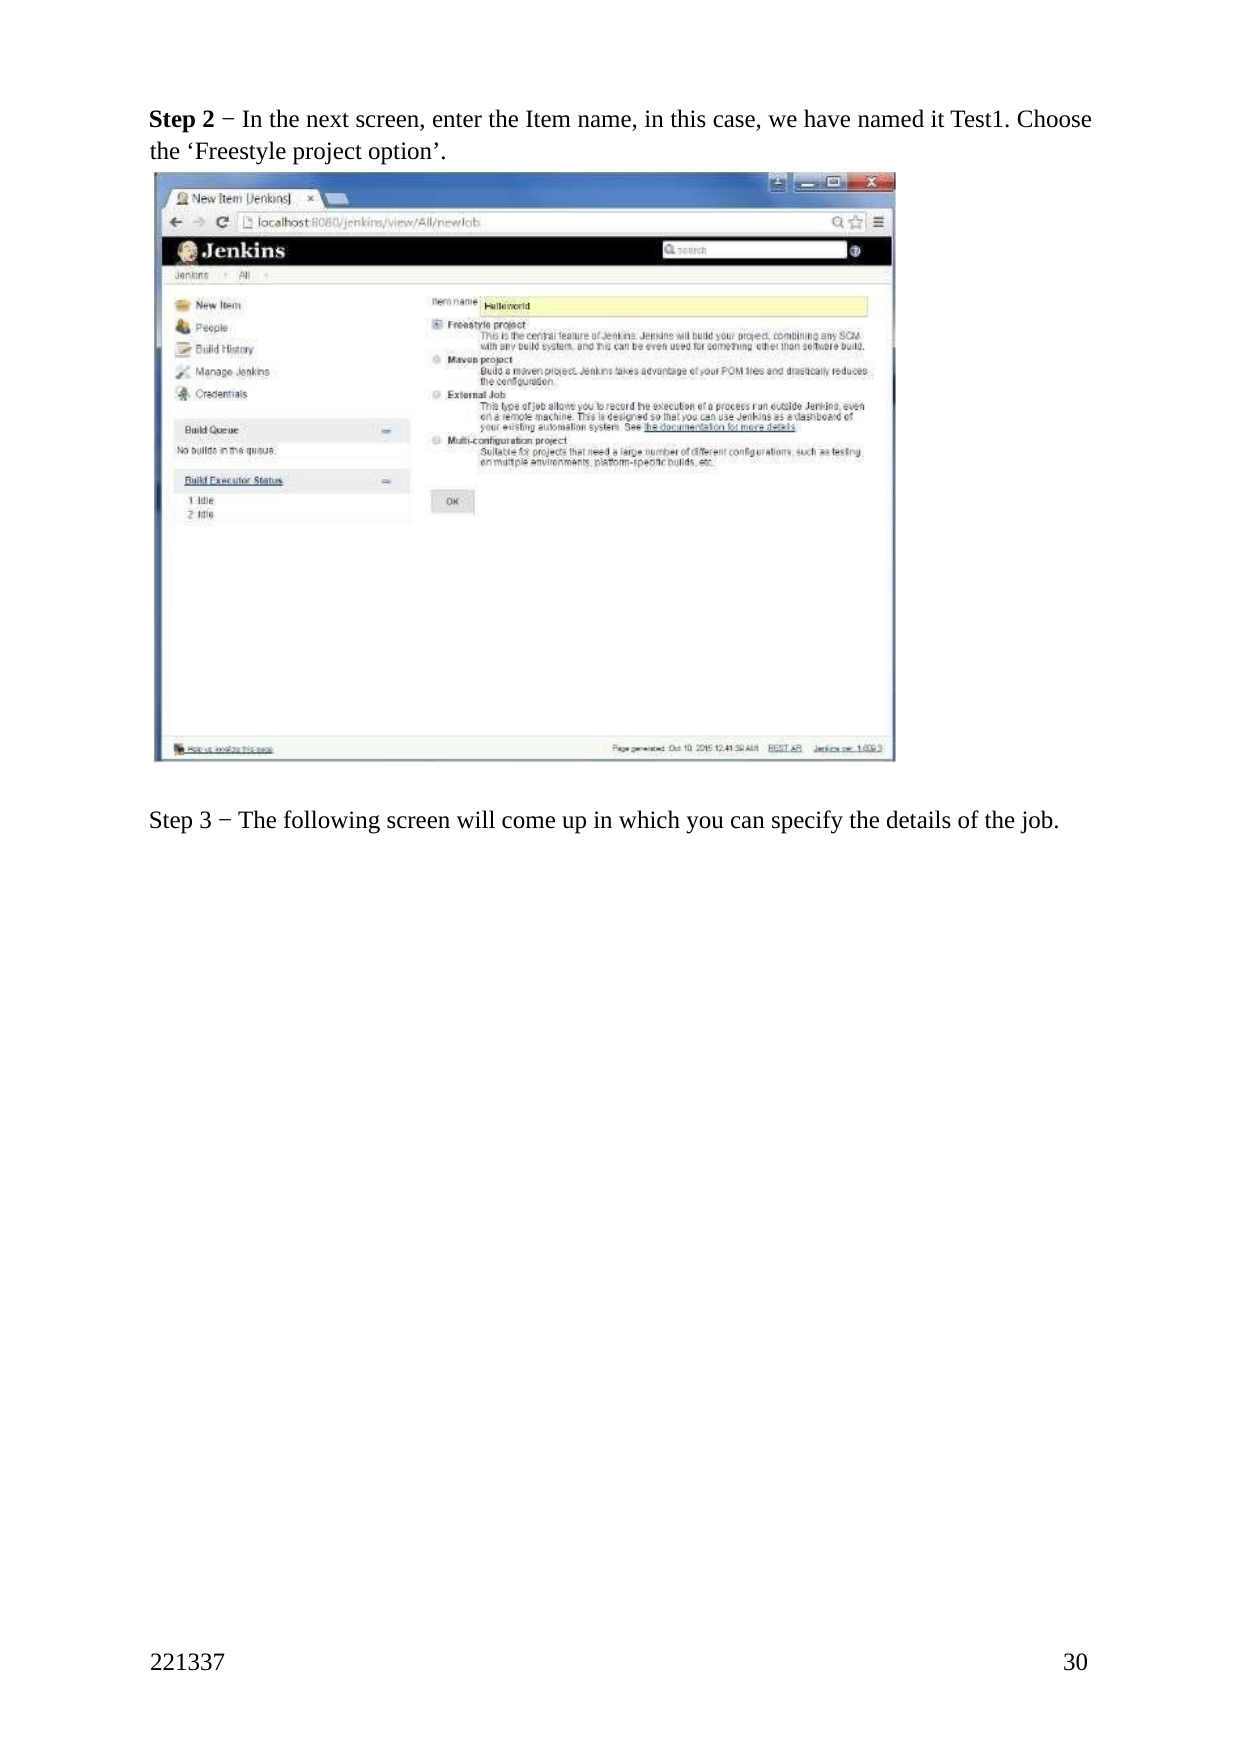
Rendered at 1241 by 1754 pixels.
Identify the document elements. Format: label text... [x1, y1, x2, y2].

picture [153, 172, 897, 763]
text Step 3 − The following screen will come up in which you can specify the details of the job. [148, 806, 1093, 834]
text Step 2 − In the next screen, enter the Item name, in this case, we have named it Test1. Choose the ‘Freestyle project option’. [148, 104, 1093, 165]
